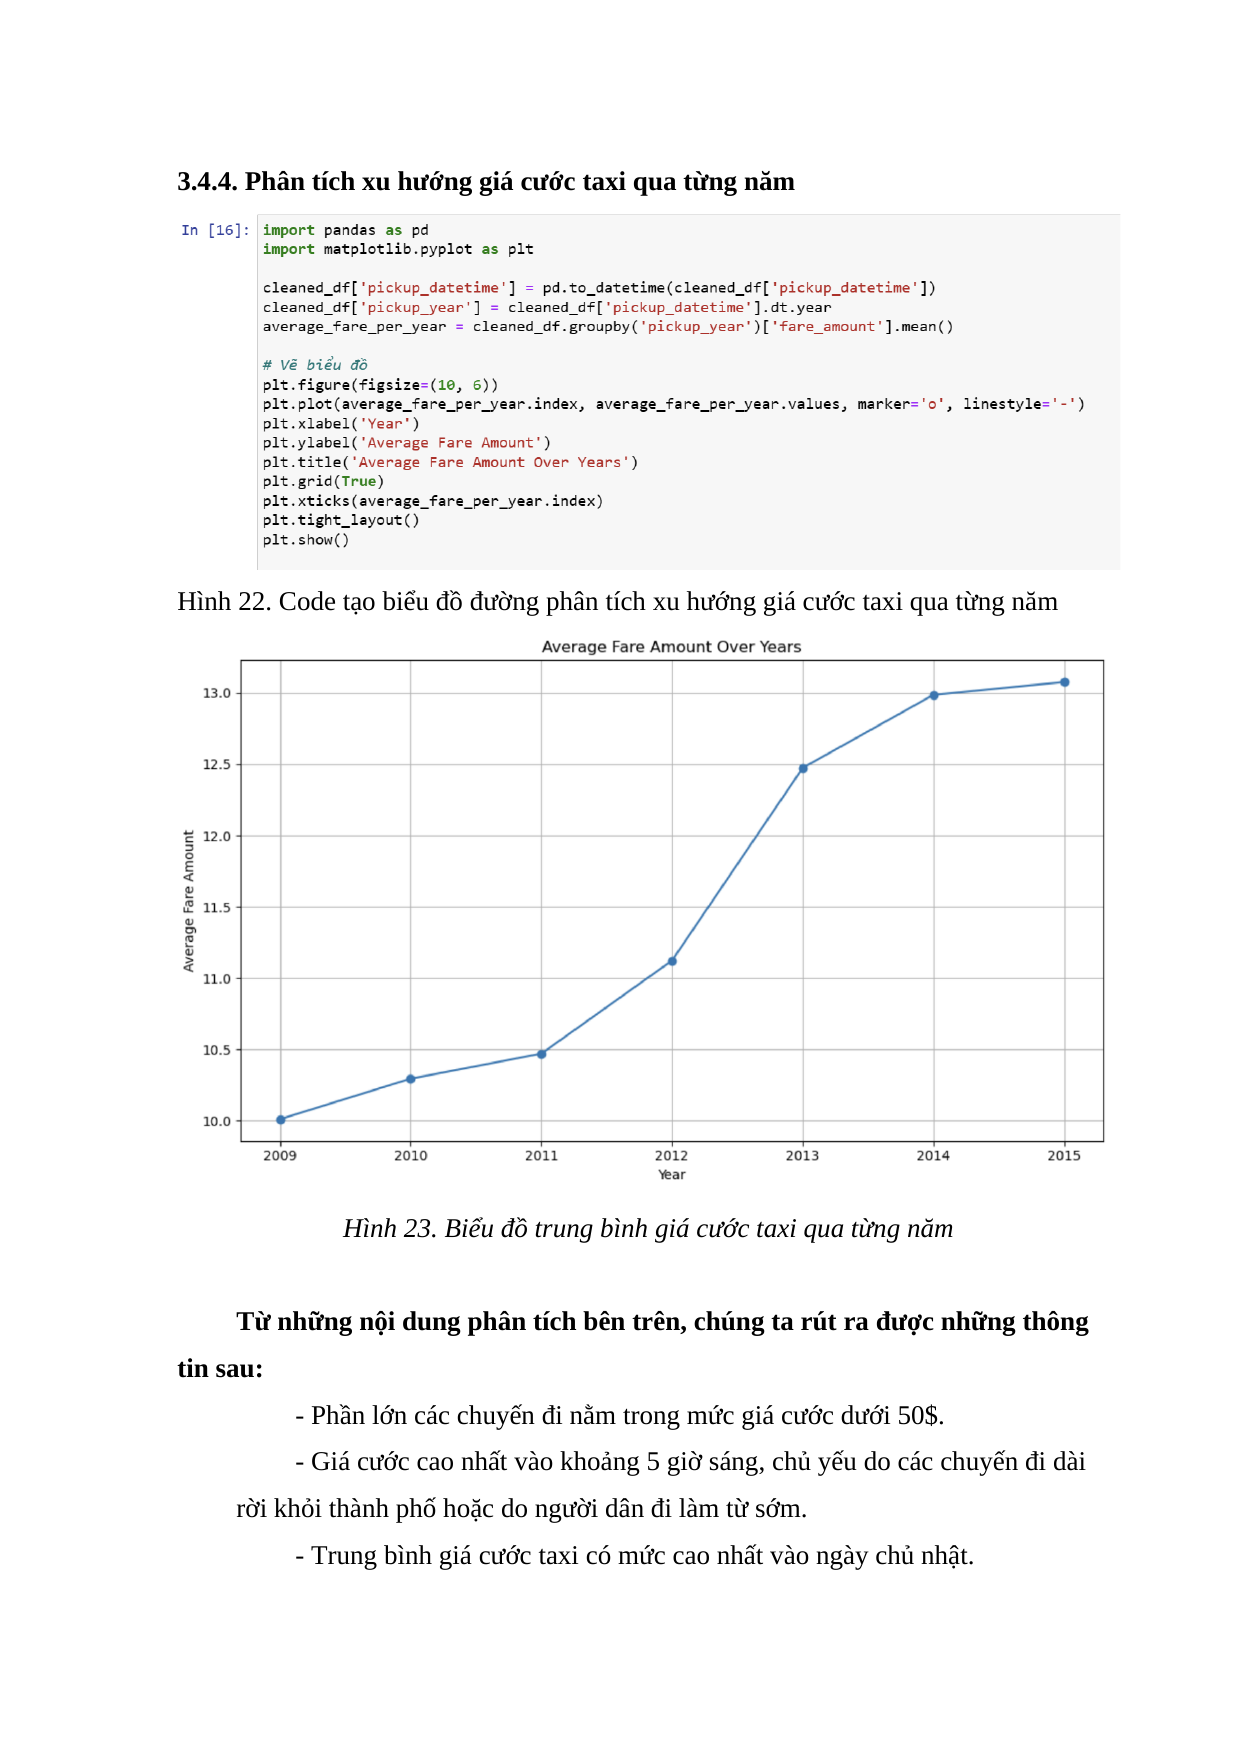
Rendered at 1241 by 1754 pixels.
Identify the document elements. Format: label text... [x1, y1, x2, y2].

subtitle 3.4.4. Phân tích xu hướng giá cước taxi qua từng năm [177, 165, 1122, 196]
text - Trung bình giá cước taxi có mức cao nhất vào ngày chủ nhật. [236, 1539, 1122, 1570]
text - Giá cước cao nhất vào khoảng 5 giờ sáng, chủ yếu do các chuyến đi dài rời khỏi thành phố hoặc do người dân đi làm từ sớm. [236, 1446, 1122, 1523]
text Hình 22. Code tạo biểu đồ đường phân tích xu hướng giá cước taxi qua từng năm [177, 585, 1122, 617]
text - Phần lớn các chuyến đi nằm trong mức giá cước dưới 50$. [236, 1399, 1122, 1430]
picture [177, 211, 1121, 570]
text Từ những nội dung phân tích bên trên, chúng ta rút ra được những thông tin sau: [177, 1306, 1122, 1383]
text Hình 23. Biểu đồ trung bình giá cước taxi qua từng năm [177, 1212, 1122, 1243]
picture [177, 632, 1121, 1197]
